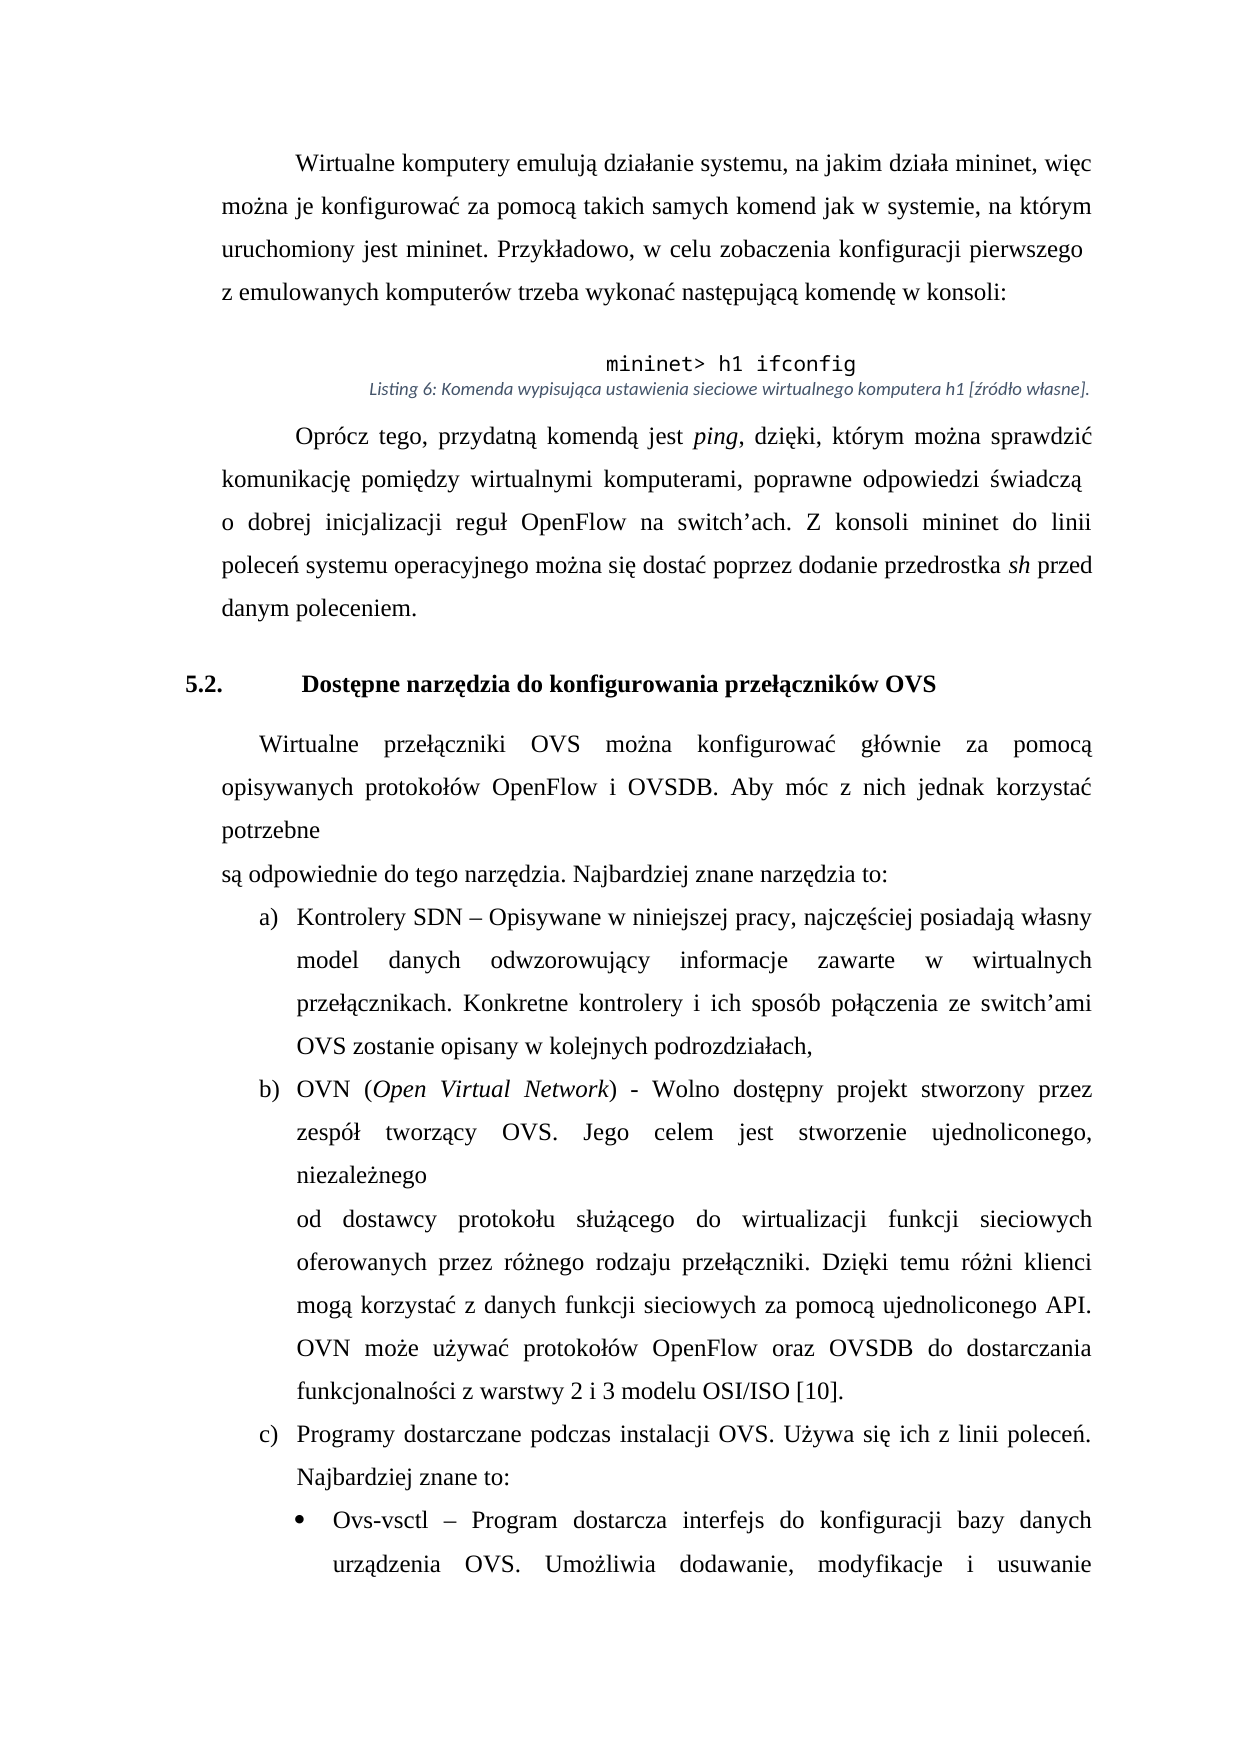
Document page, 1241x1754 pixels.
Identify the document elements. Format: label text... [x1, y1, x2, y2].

list Kontrolery SDN – Opisywane w niniejszej pracy, najczęściej posiadają własny model danych odwzorowujący informacje zawarte w wirtualnych przełącznikach. Konkretne kontrolery i ich sposób połączenia ze switch’ami OVS zostanie opisany w kolejnych podrozdziałach, [259, 902, 1093, 1060]
list Programy dostarczane podczas instalacji OVS. Używa się ich z linii poleceń. Najbardziej znane to: [259, 1419, 1093, 1491]
text Listing 6: Komenda wypisująca ustawienia sieciowe wirtualnego komputera h1 [źródło własne]. [148, 377, 1093, 400]
subtitle Dostępne narzędzia do konfigurowania przełączników OVS [185, 669, 1093, 698]
text Wirtualne przełączniki OVS można konfigurować głównie za pomocą opisywanych protokołów OpenFlow i OVSDB. Aby móc z nich jednak korzystać potrzebne są odpowiednie do tego narzędzia. Najbardziej znane narzędzia to: [221, 729, 1093, 887]
text Oprócz tego, przydatną komendą jest ping, dzięki, którym można sprawdzić komunikację pomiędzy wirtualnymi komputerami, poprawne odpowiedzi świadczą o dobrej inicjalizacji reguł OpenFlow na switch’ach. Z konsoli mininet do linii poleceń systemu operacyjnego można się dostać poprzez dodanie przedrostka sh przed danym poleceniem. [221, 421, 1093, 622]
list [295, 1506, 1093, 1577]
list OVN (Open Virtual Network) - Wolno dostępny projekt stworzony przez zespół tworzący OVS. Jego celem jest stworzenie ujednoliconego, niezależnego od dostawcy protokołu służącego do wirtualizacji funkcji sieciowych oferowanych przez różnego rodzaju przełączniki. Dzięki temu różni klienci mogą korzystać z danych funkcji sieciowych za pomocą ujednoliconego API. OVN może używać protokołów OpenFlow oraz OVSDB do dostarczania funkcjonalności z warstwy 2 i 3 modelu OSI/ISO [10]. [259, 1074, 1093, 1405]
text Wirtualne komputery emulują działanie systemu, na jakim działa mininet, więc można je konfigurować za pomocą takich samych komend jak w systemie, na którym uruchomiony jest mininet. Przykładowo, w celu zobaczenia konfiguracji pierwszego z emulowanych komputerów trzeba wykonać następującą komendę w konsoli: [221, 148, 1093, 306]
text mininet> h1 ifconfig [295, 349, 1093, 377]
